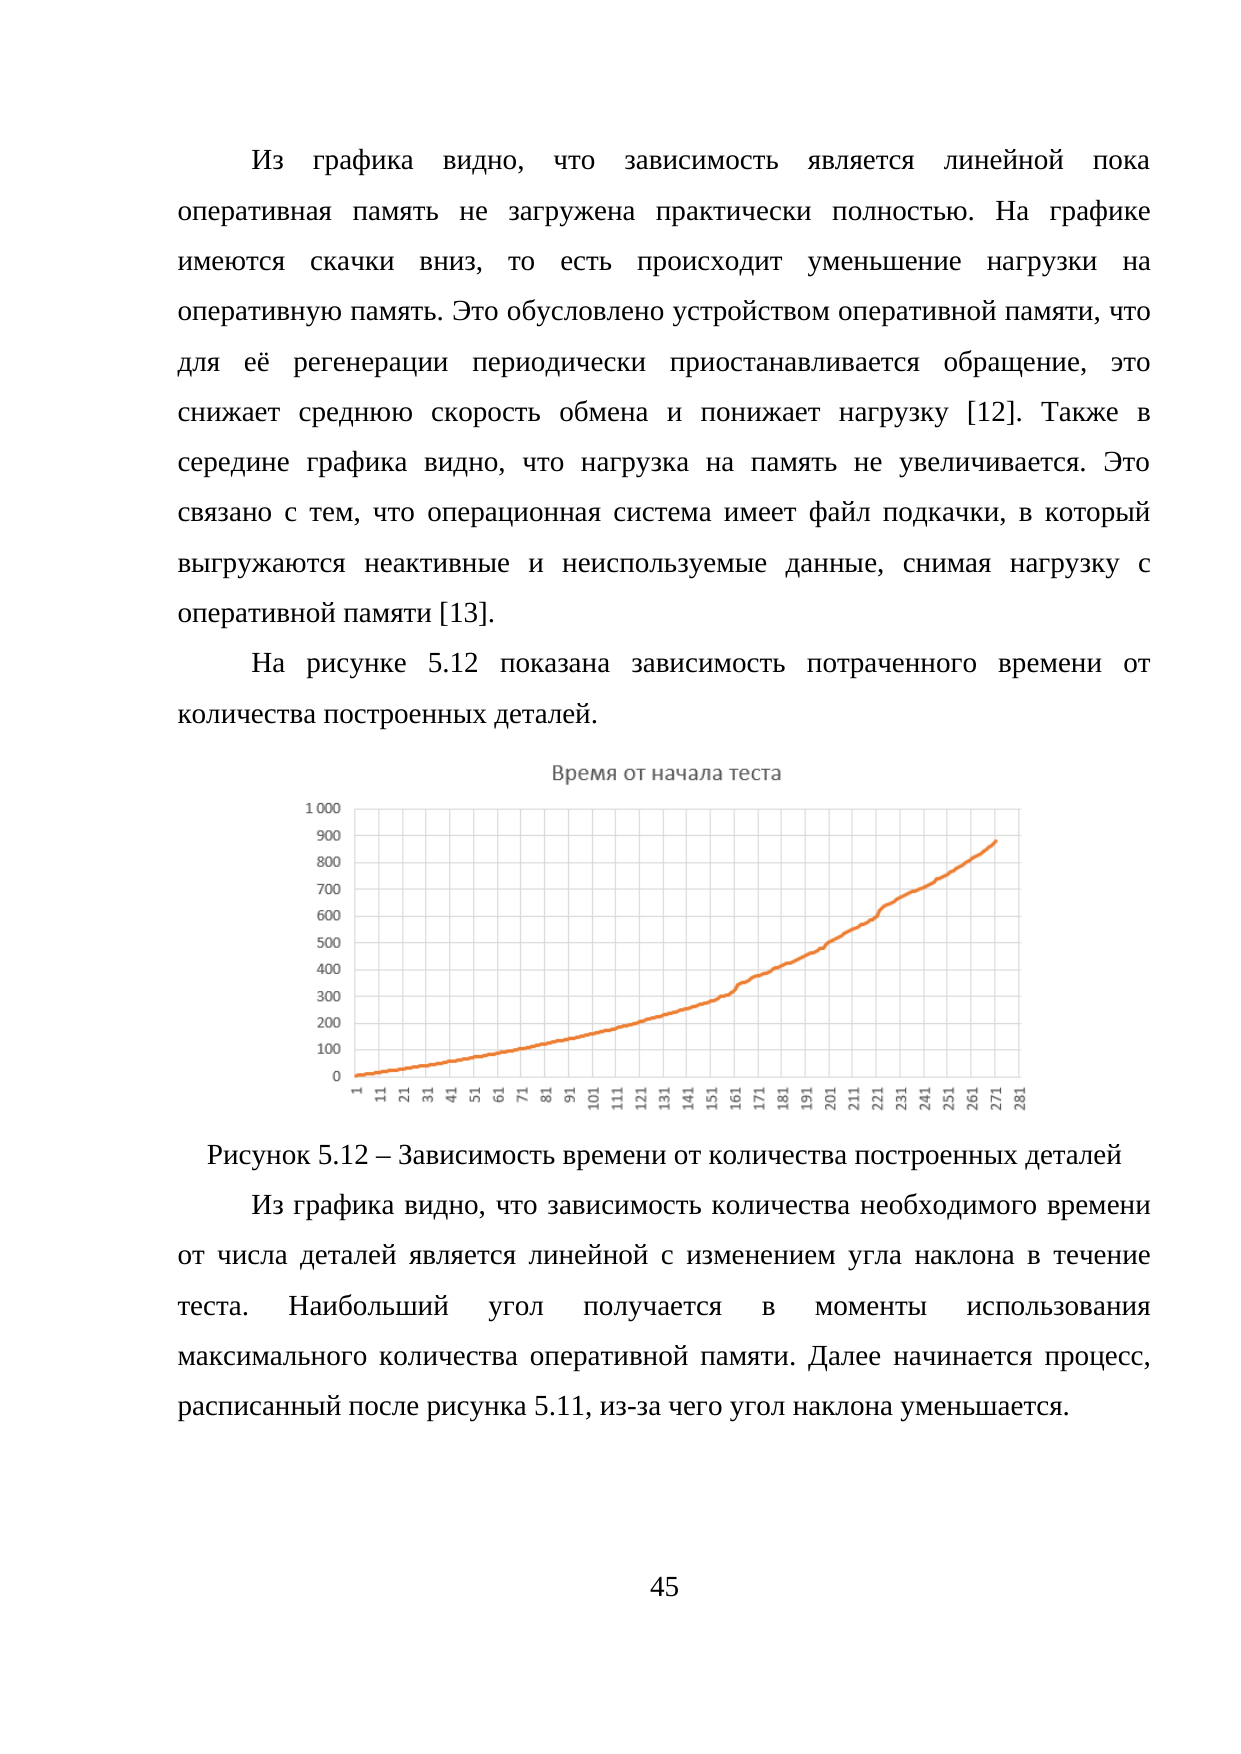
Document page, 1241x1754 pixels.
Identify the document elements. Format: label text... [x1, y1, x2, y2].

text На рисунке 5.12 показана зависимость потраченного времени от количества построенных деталей. [177, 646, 1152, 729]
text Рисунок 5.12 – Зависимость времени от количества построенных деталей [177, 1137, 1152, 1170]
text Из графика видно, что зависимость является линейной пока оперативная память не загружена практически полностью. На графике имеются скачки вниз, то есть происходит уменьшение нагрузки на оперативную память. Это обусловлено устройством оперативной памяти, что для её регенерации периодически приостанавливается обращение, это снижает среднюю скорость обмена и понижает нагрузку [12]. Также в середине графика видно, что нагрузка на память не увеличивается. Это связано с тем, что операционная система имеет файл подкачки, в который выгружаются неактивные и неиспользуемые данные, снимая нагрузку с оперативной памяти [13]. [177, 142, 1152, 629]
picture [297, 746, 1039, 1120]
text Из графика видно, что зависимость количества необходимого времени от числа деталей является линейной с изменением угла наклона в течение теста. Наибольший угол получается в моменты использования максимального количества оперативной памяти. Далее начинается процесс, расписанный после рисунка 5.11, из-за чего угол наклона уменьшается. [177, 1187, 1152, 1422]
